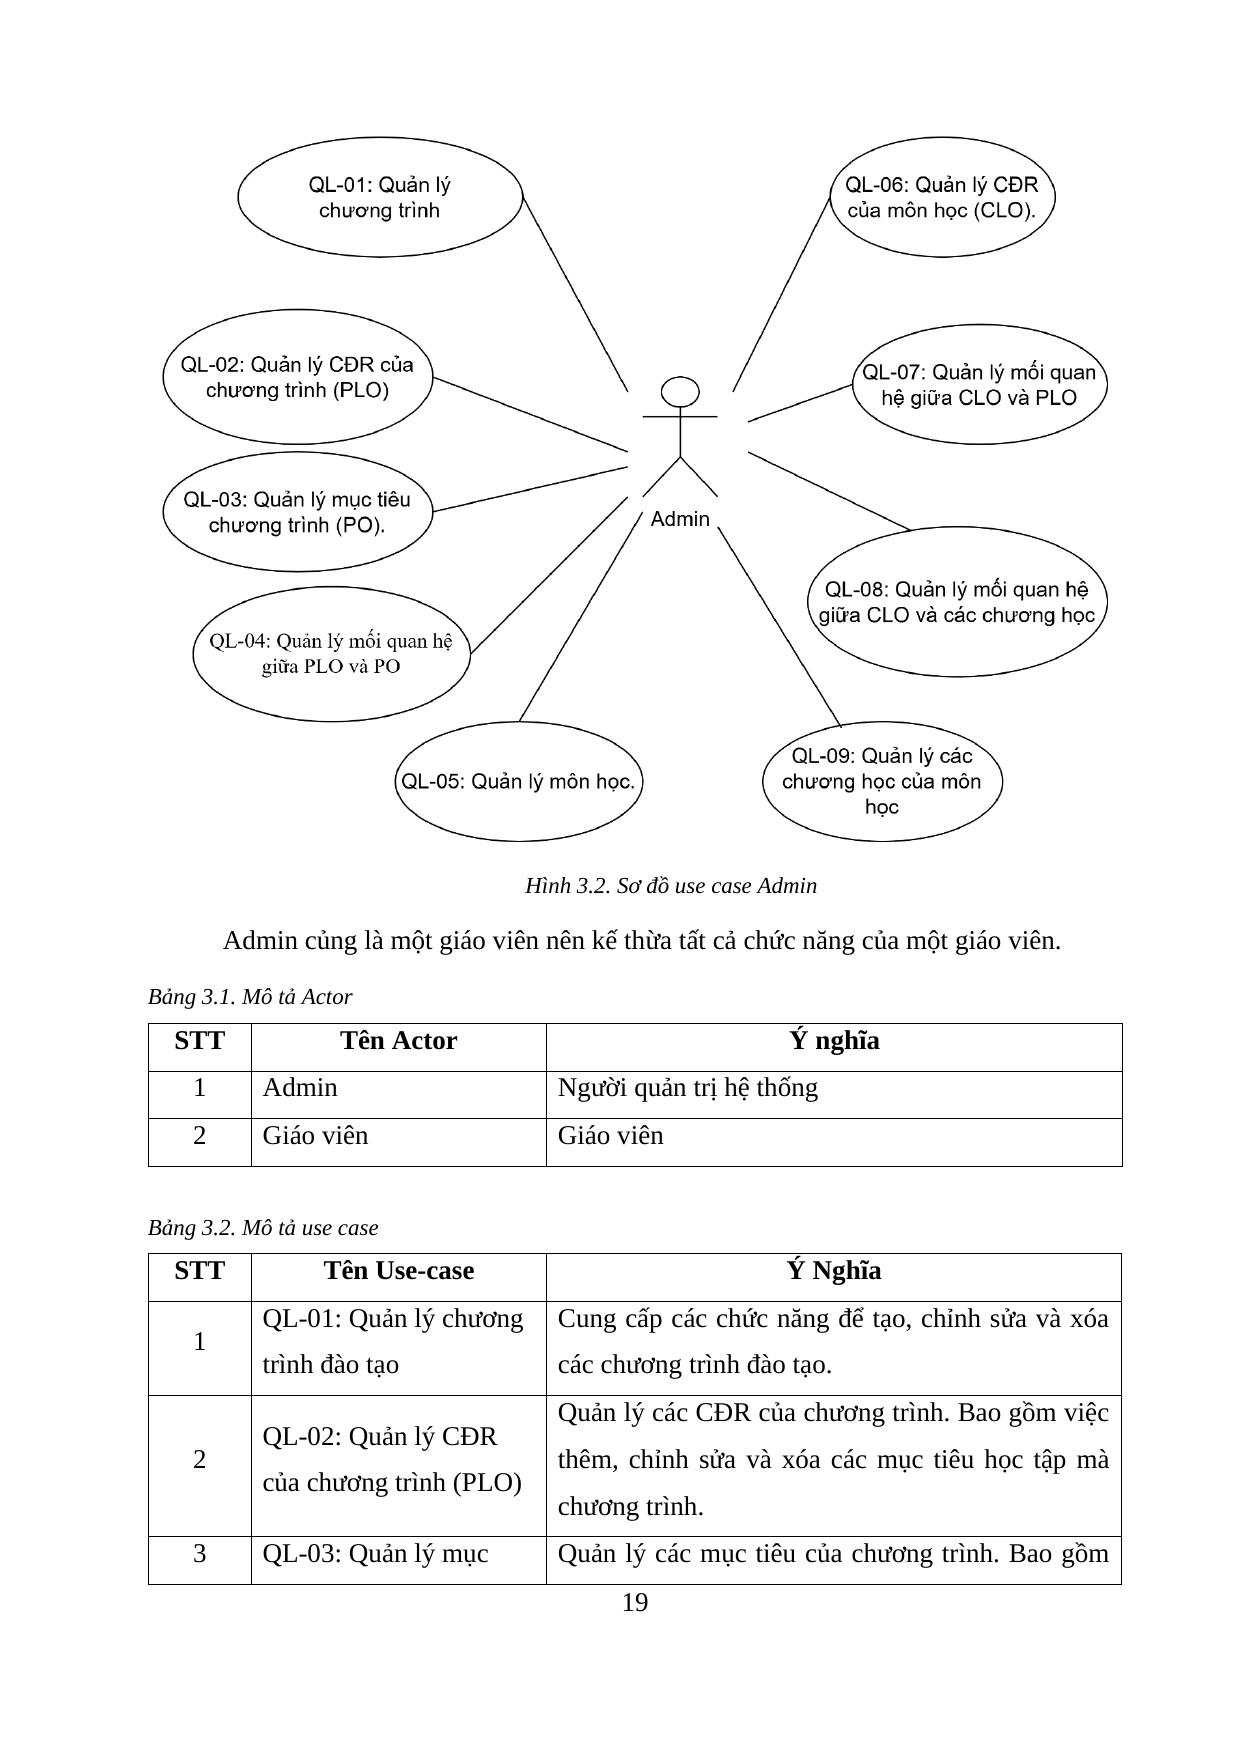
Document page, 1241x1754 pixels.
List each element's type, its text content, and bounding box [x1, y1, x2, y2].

table_header Tên Actor [252, 1024, 546, 1071]
table_cell Admin [252, 1072, 546, 1118]
table_cell Cung cấp các chức năng để tạo, chỉnh sửa và xóa các chương trình đào tạo. [547, 1302, 1121, 1395]
table_cell 1 [149, 1302, 251, 1395]
table_header Tên Use-case [252, 1254, 546, 1301]
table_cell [252, 1537, 546, 1584]
table_header STT [149, 1024, 251, 1071]
table_header STT [149, 1254, 251, 1301]
table_cell Quản lý các CĐR của chương trình. Bao gồm việc thêm, chỉnh sửa và xóa các mục tiêu học tập mà chương trình. [547, 1396, 1121, 1536]
table_cell Giáo viên [252, 1119, 546, 1166]
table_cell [547, 1537, 1121, 1584]
text Admin củng là một giáo viên nên kế thừa tất cả chức năng của một giáo viên. [148, 924, 1122, 955]
table_cell QL-02: Quản lý CĐR của chương trình (PLO) [252, 1396, 546, 1536]
table_cell 1 [149, 1072, 251, 1118]
picture [147, 121, 1123, 857]
table_cell 2 [149, 1119, 251, 1166]
table_header Ý Nghĩa [547, 1254, 1121, 1301]
table_cell Người quản trị hệ thống [547, 1072, 1122, 1118]
table_cell 2 [149, 1396, 251, 1536]
table_header Ý nghĩa [547, 1024, 1122, 1071]
table_cell QL-01: Quản lý chương trình đào tạo [252, 1302, 546, 1395]
table_cell Giáo viên [547, 1119, 1122, 1166]
table_cell 3 [149, 1537, 251, 1584]
